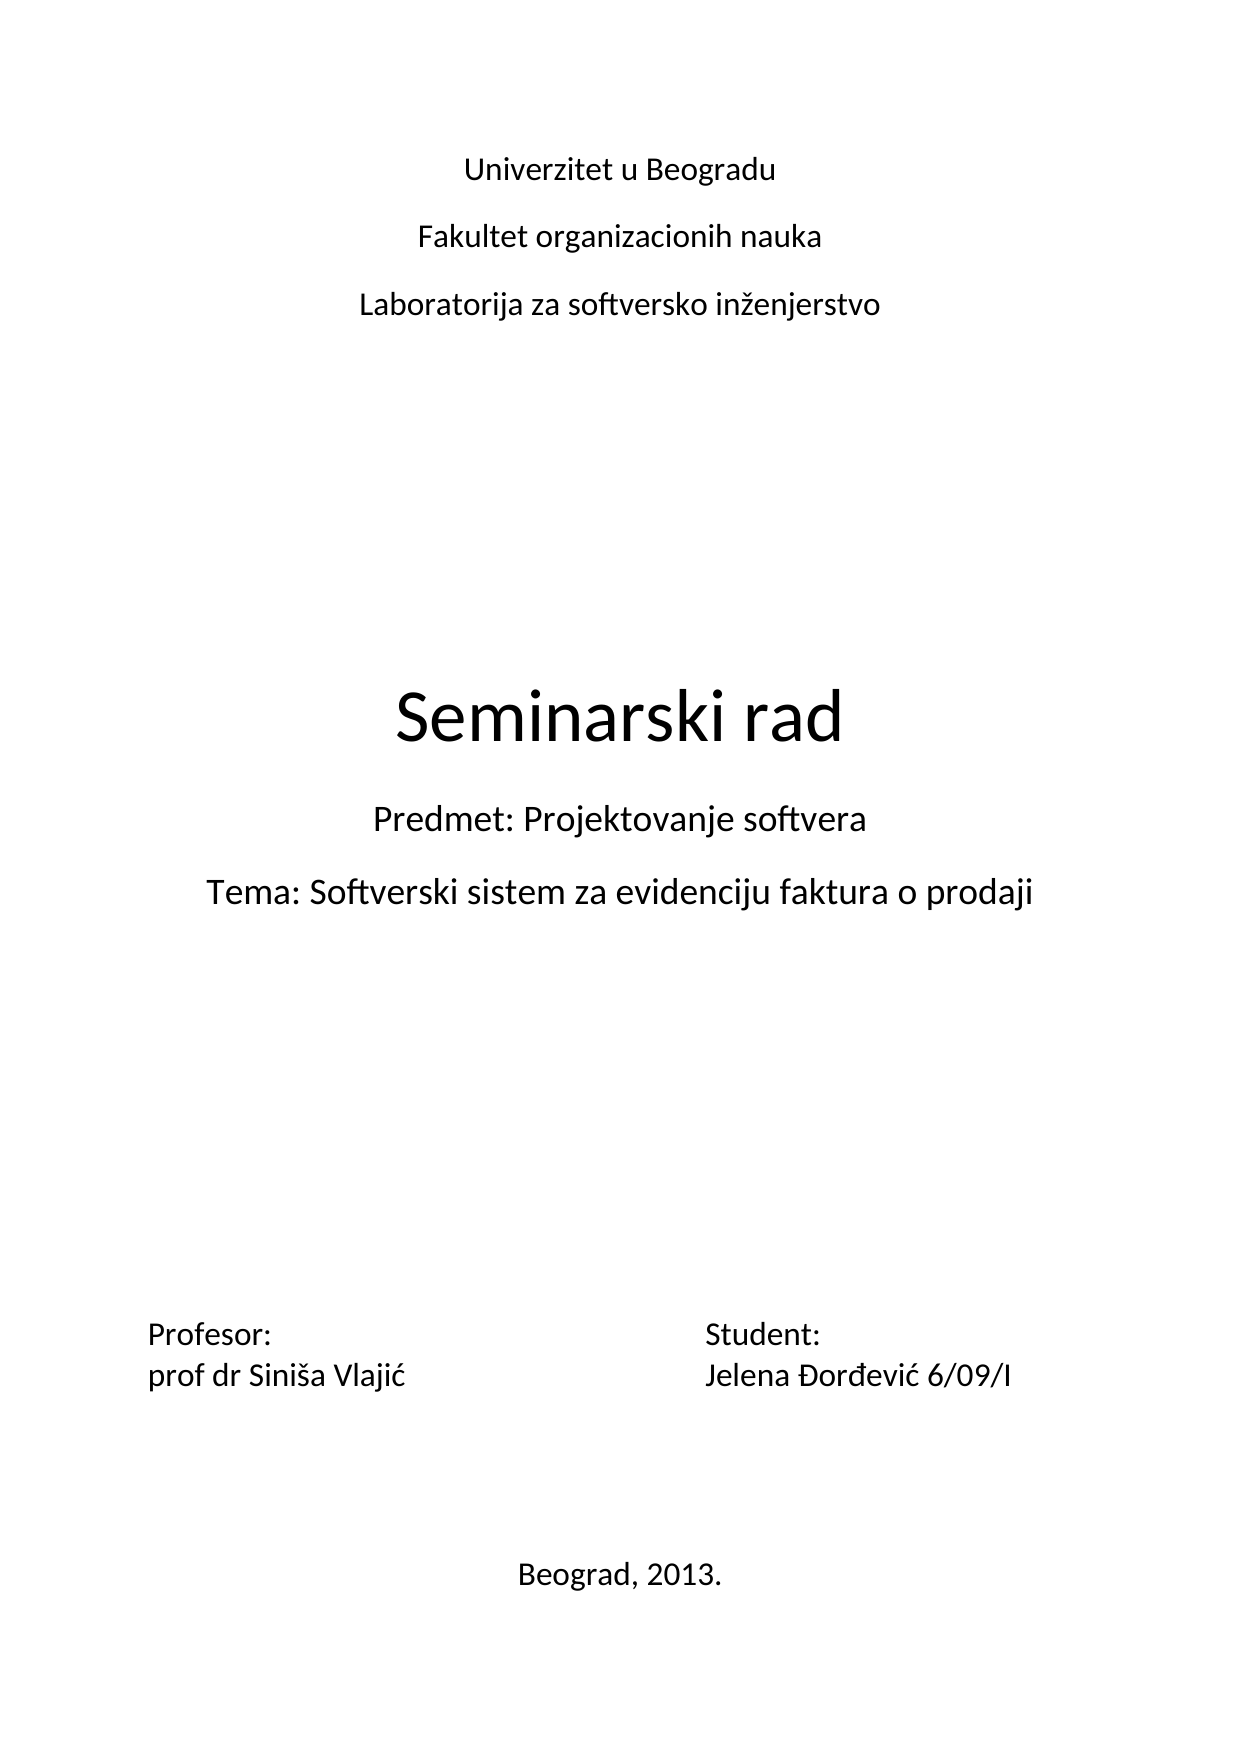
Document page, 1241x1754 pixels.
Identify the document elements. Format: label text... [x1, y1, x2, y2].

text Fakultet organizacionih nauka [148, 215, 1093, 256]
table_header Student: [694, 1313, 1104, 1353]
text Seminarski rad [148, 668, 1093, 760]
text Univerzitet u Beogradu [148, 148, 1093, 188]
table_cell Jelena Đorđević 6/09/I [694, 1354, 1104, 1394]
table_header Profesor: [136, 1313, 694, 1353]
text Tema: Softverski sistem za evidenciju faktura o prodaji [148, 868, 1093, 914]
table_cell prof dr Siniša Vlajić [136, 1354, 694, 1394]
text Laboratorija za softversko inženjerstvo [148, 283, 1093, 323]
text Predmet: Projektovanje softvera [148, 794, 1093, 840]
text Beograd, 2013. [148, 1553, 1093, 1594]
